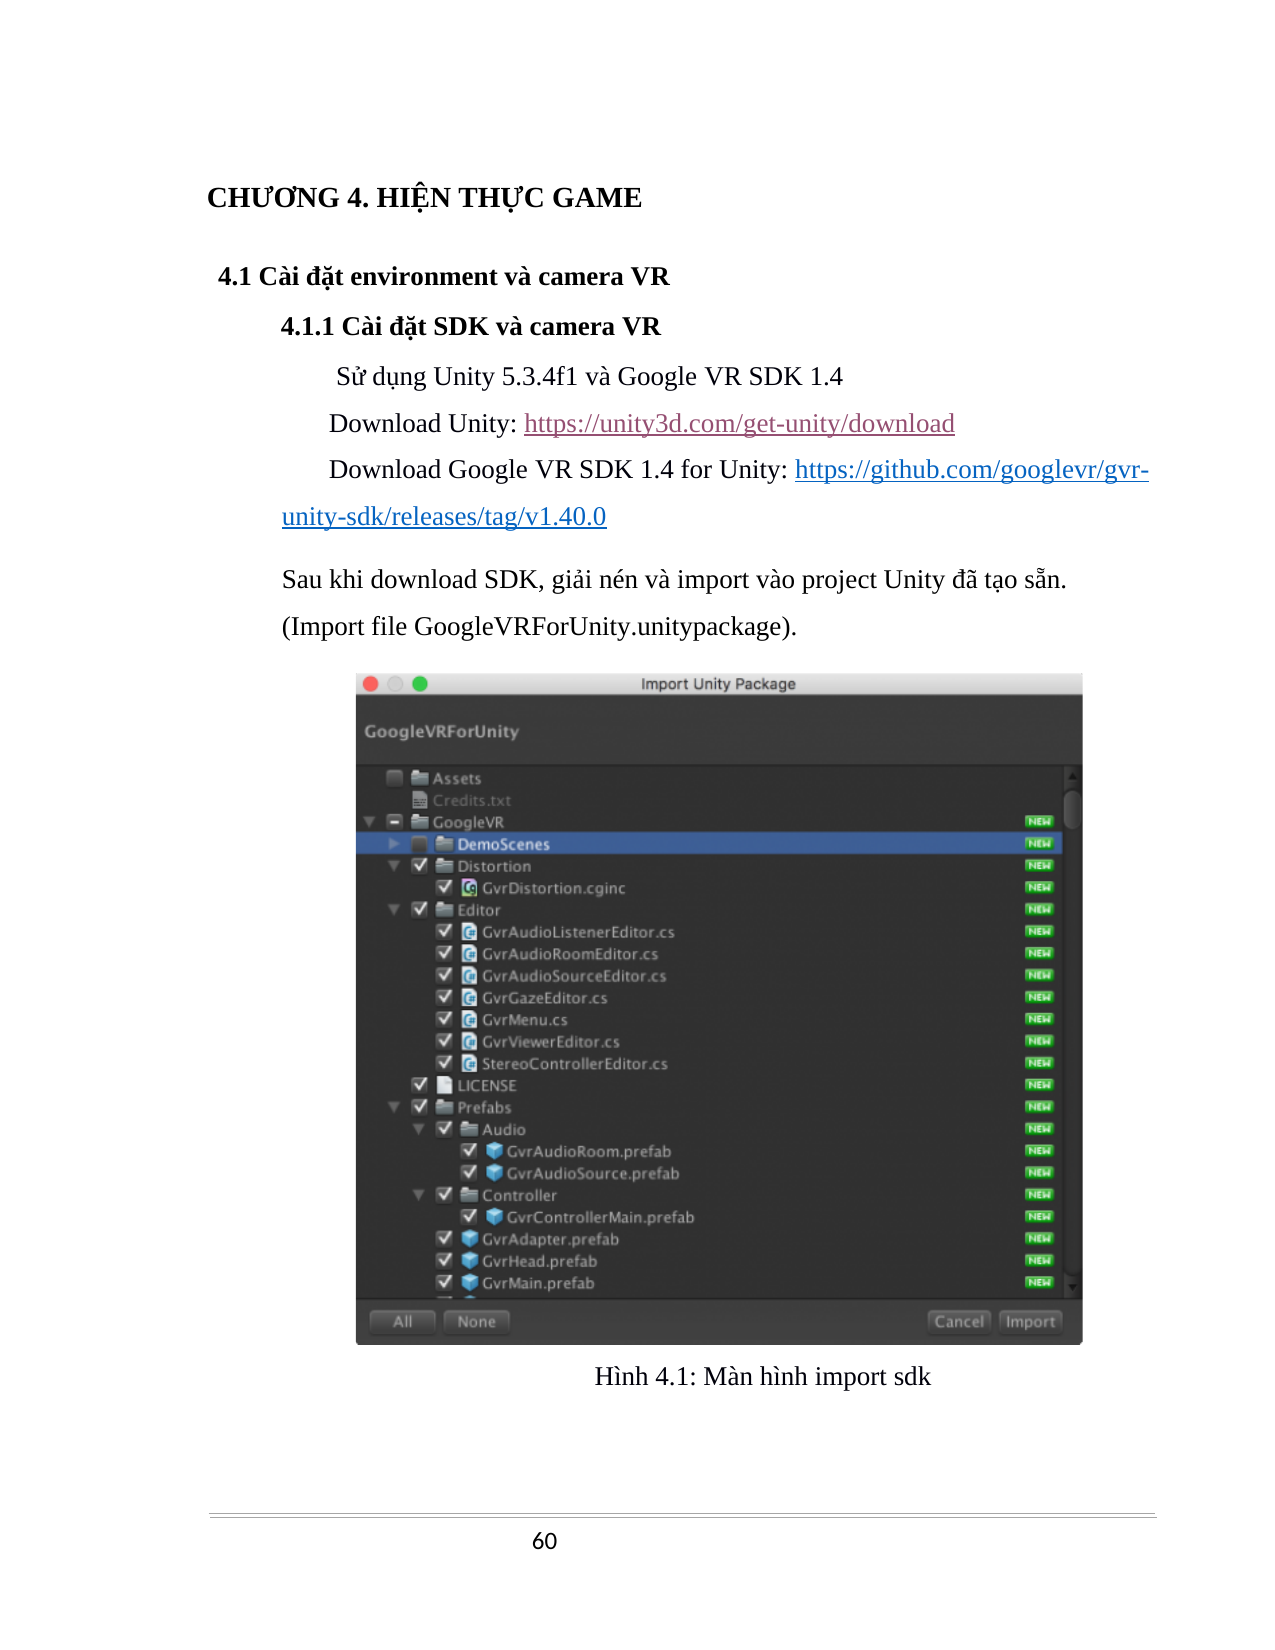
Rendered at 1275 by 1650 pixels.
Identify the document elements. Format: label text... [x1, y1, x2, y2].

subtitle 4.1 Cài đặt environment và camera VR [218, 260, 1157, 291]
list Sử dụng Unity 5.3.4f1 và Google VR SDK 1.4 [282, 360, 1157, 391]
list Download Google VR SDK 1.4 for Unity: https://github.com/googlevr/gvr-unity-sdk/releases/tag/v1.40.0 [282, 453, 1157, 531]
text CHƯƠNG 4. HIỆN THỰC GAME [207, 180, 1157, 214]
subtitle 4.1.1 Cài đặt SDK và camera VR [281, 310, 1157, 341]
list Hình 4.1: Màn hình import sdk [282, 1360, 1157, 1391]
picture [355, 673, 1083, 1345]
text Sau khi download SDK, giải nén và import vào project Unity đã tạo sẵn. (Import file GoogleVRForUnity.unitypackage). [282, 563, 1157, 641]
list Download Unity: https://unity3d.com/get-unity/download [282, 407, 1157, 438]
